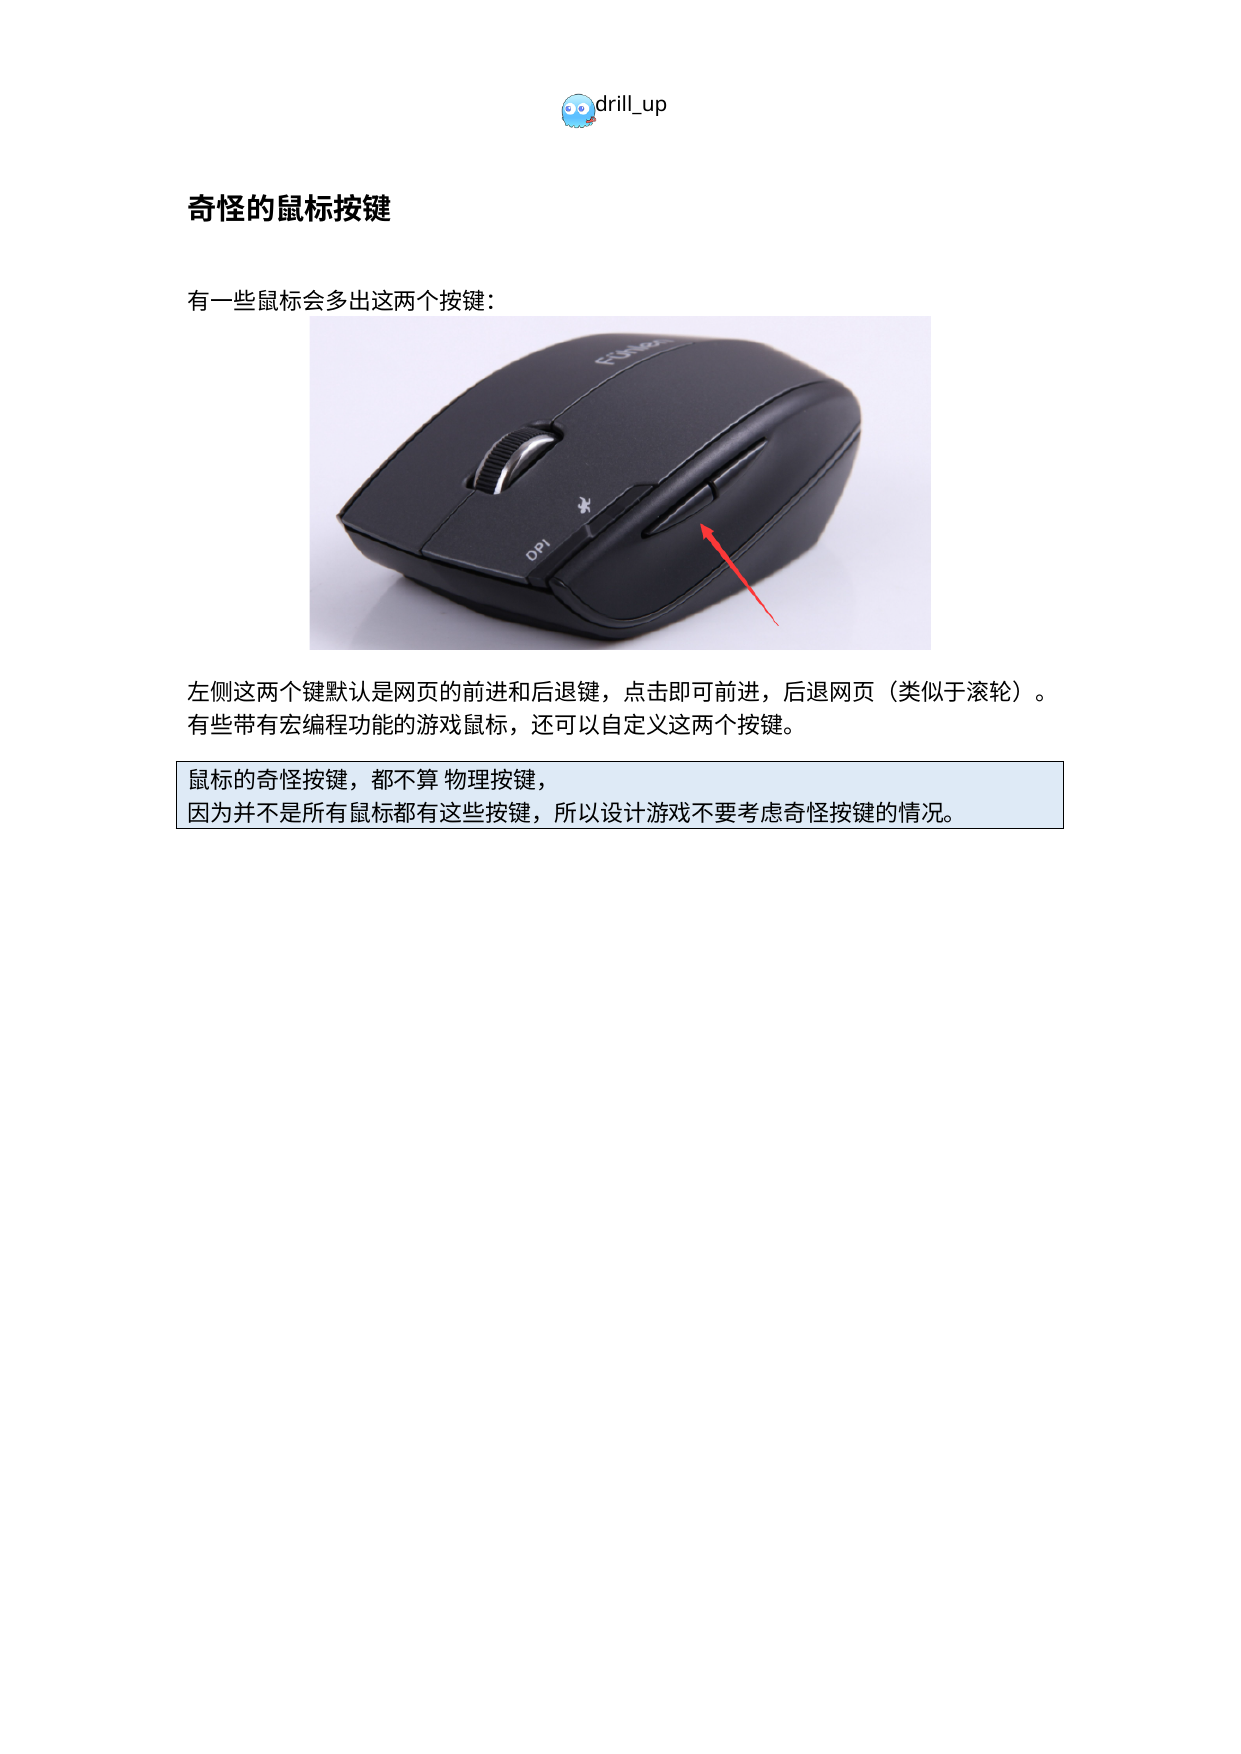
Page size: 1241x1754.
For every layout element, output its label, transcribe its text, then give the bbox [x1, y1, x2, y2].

table_header 鼠标的奇怪按键，都不算 物理按键， 因为并不是所有鼠标都有这些按键，所以设计游戏不要考虑奇怪按键的情况。 [177, 762, 1063, 828]
subtitle 奇怪的鼠标按键 [187, 174, 1053, 239]
text 左侧这两个键默认是网页的前进和后退键，点击即可前进，后退网页（类似于滚轮）。 [187, 673, 1053, 707]
picture [309, 316, 931, 650]
text 有一些鼠标会多出这两个按键： [187, 283, 1053, 316]
text 有些带有宏编程功能的游戏鼠标，还可以自定义这两个按键。 [187, 707, 1053, 740]
picture [556, 88, 597, 130]
